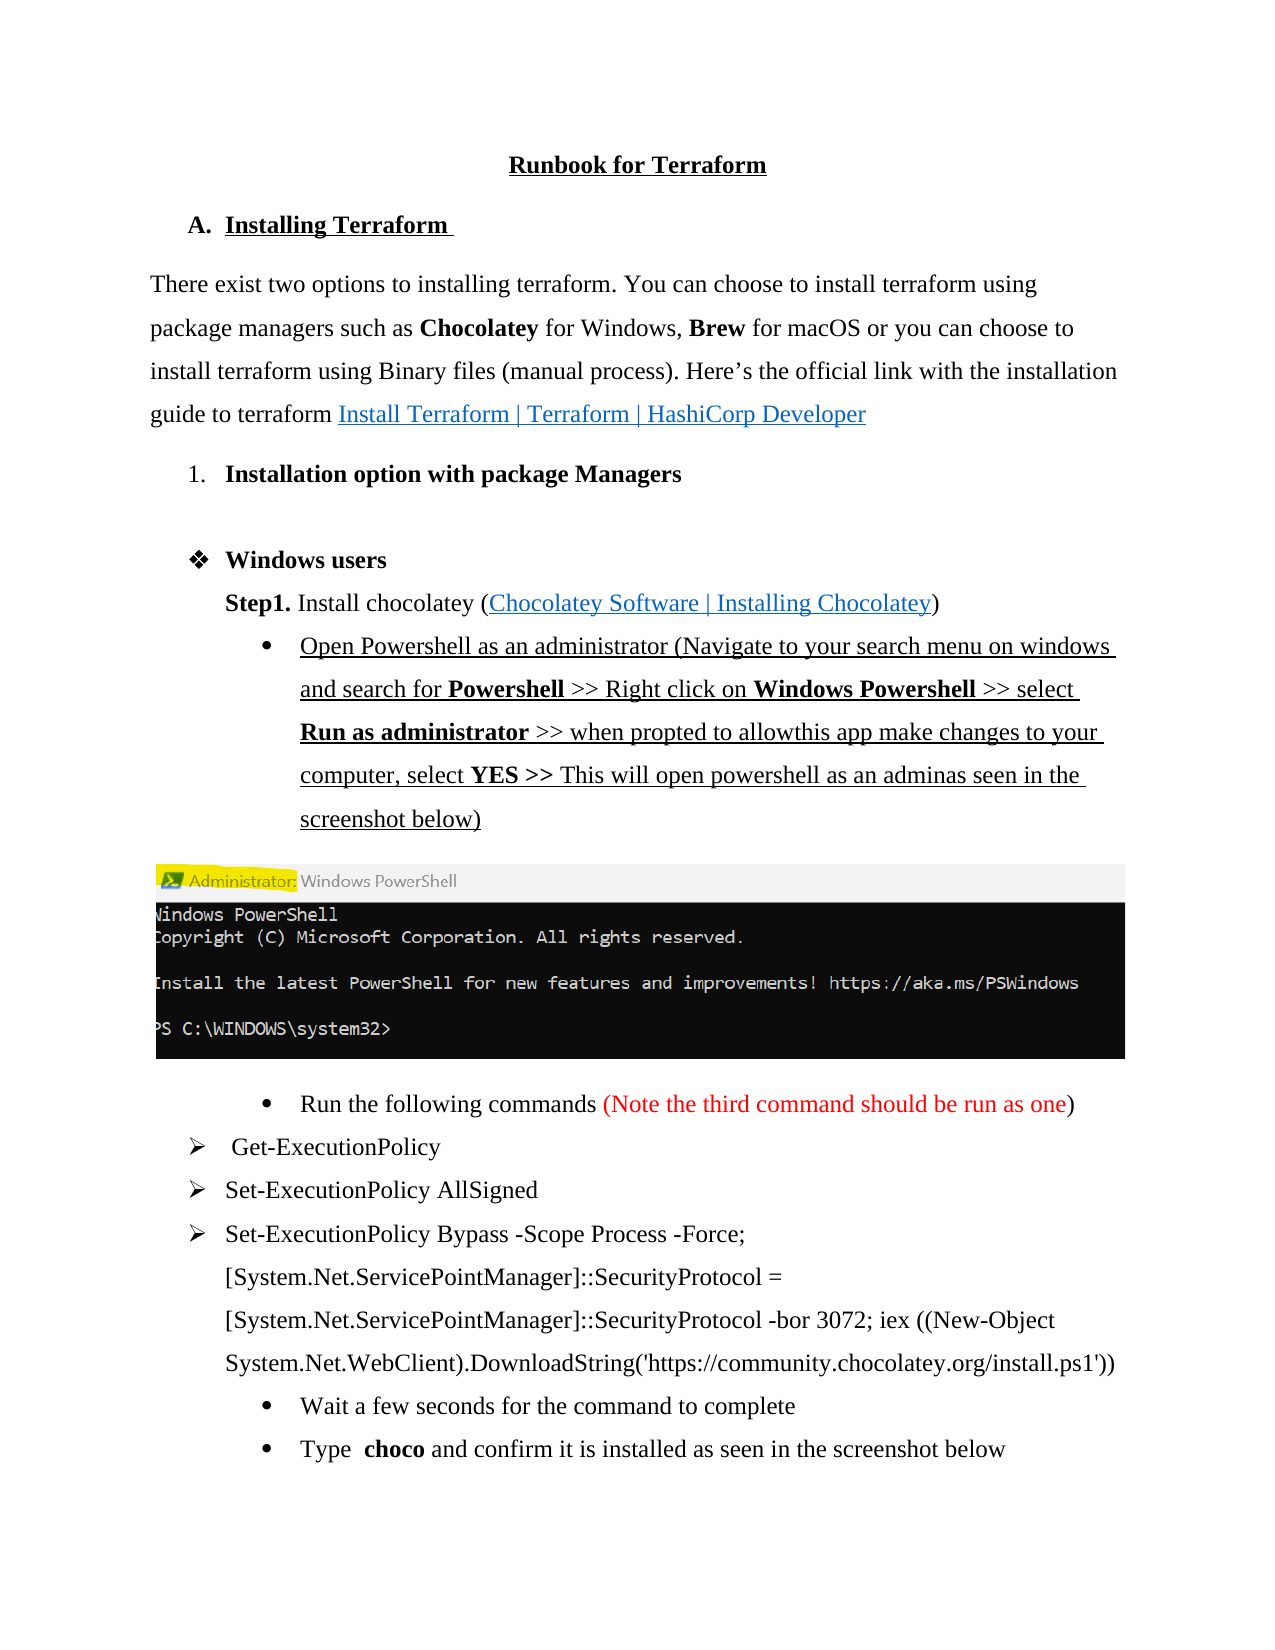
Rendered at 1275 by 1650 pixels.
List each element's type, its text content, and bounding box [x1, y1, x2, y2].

list Run the following commands (Note the third command should be run as one) [262, 1089, 1125, 1118]
text There exist two options to installing terraform. You can choose to install terraform using package managers such as Chocolatey for Windows, Brew for macOS or you can choose to install terraform using Binary files (manual process). Here’s the official link with the installation guide to terraform Install Terraform | Terraform | HashiCorp Developer [150, 269, 1125, 428]
picture [150, 863, 1125, 1059]
list Installation option with package Managers [187, 459, 1125, 487]
list Get-ExecutionPolicy [187, 1132, 1125, 1161]
list Windows users [187, 545, 1125, 574]
list Type choco and confirm it is installed as seen in the screenshot below [262, 1434, 1125, 1463]
list Set-ExecutionPolicy AllSigned [187, 1176, 1125, 1204]
list Open Powershell as an administrator (Navigate to your search menu on windows and search for Powershell >> Right click on Windows Powershell >> select Run as administrator >> when propted to allowthis app make changes to your computer, select YES >> This will open powershell as an adminas seen in the screenshot below) [262, 631, 1125, 832]
text Runbook for Terraform [150, 150, 1125, 179]
list Wait a few seconds for the command to complete [262, 1391, 1125, 1420]
list Installing Terraform [187, 210, 1125, 238]
list Step1. Install chocolatey (Chocolatey Software | Installing Chocolatey) [225, 588, 1125, 617]
list Set-ExecutionPolicy Bypass -Scope Process -Force; [System.Net.ServicePointManager]::SecurityProtocol = [System.Net.ServicePointManager]::SecurityProtocol -bor 3072; iex ((New-Object System.Net.WebClient).DownloadString('https://community.chocolatey.org/install.ps1')) [187, 1219, 1125, 1377]
